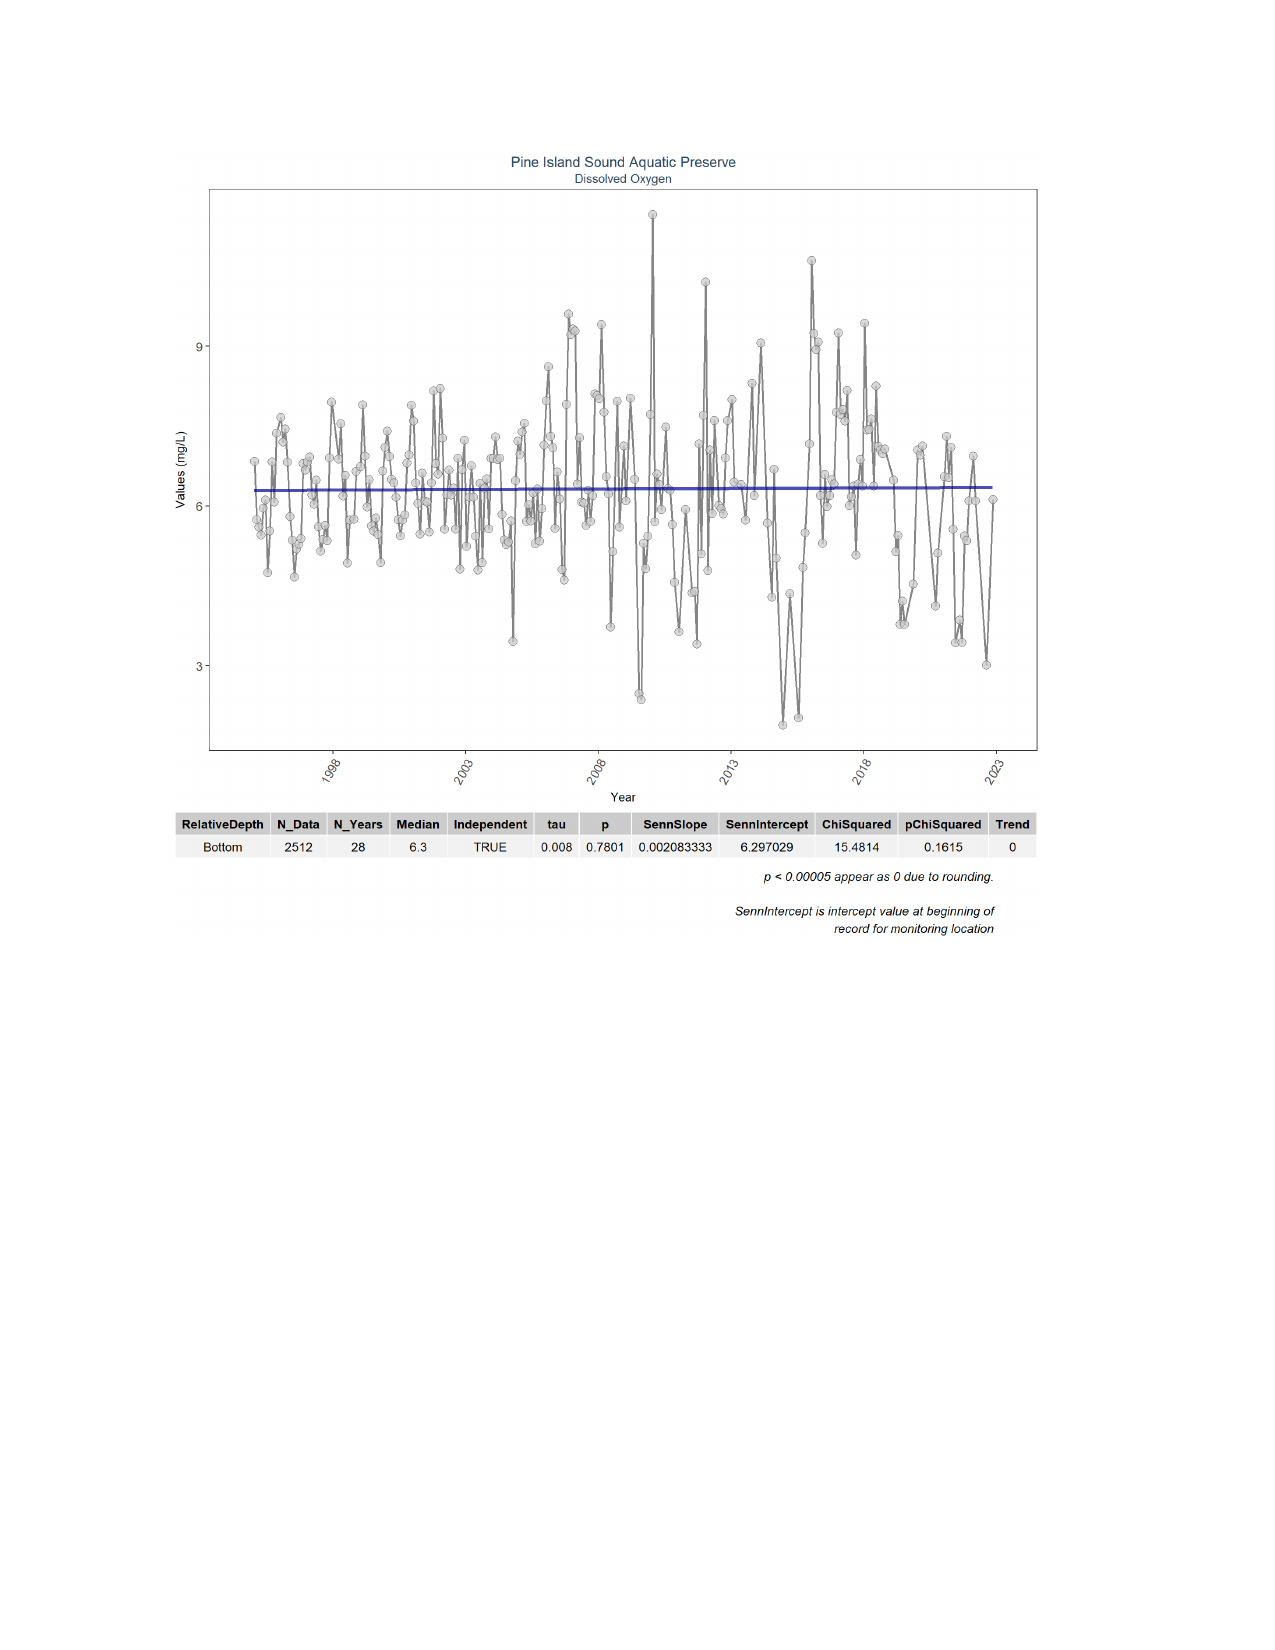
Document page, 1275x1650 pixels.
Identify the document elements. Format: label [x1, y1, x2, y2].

picture [168, 150, 1044, 938]
